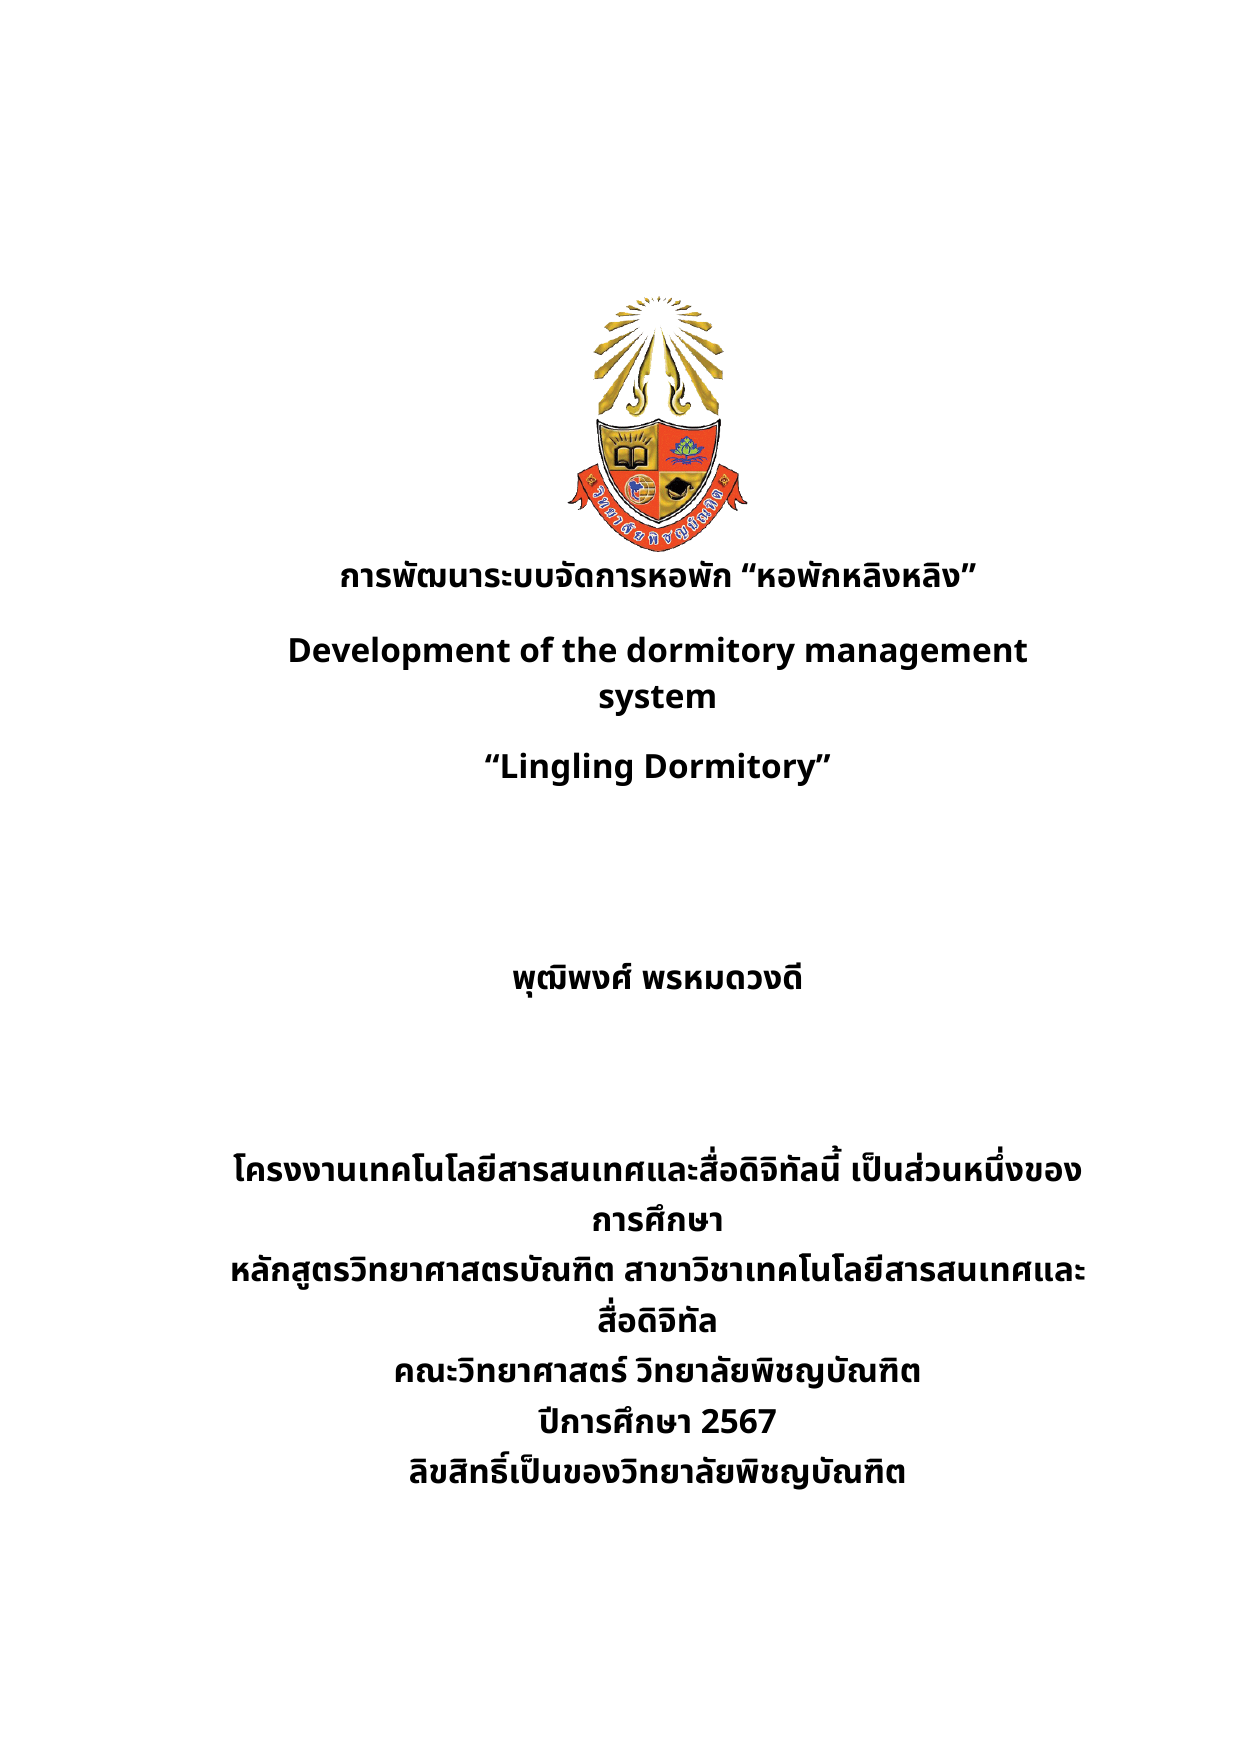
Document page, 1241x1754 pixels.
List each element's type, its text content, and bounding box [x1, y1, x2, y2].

text พุฒิพงศ์ พรหมดวงดี [225, 954, 1090, 1005]
text คณะวิทยาศาสตร์ วิทยาลัยพิชญบัณฑิต [225, 1347, 1090, 1398]
text Development of the dormitory management system [225, 627, 1090, 718]
text ลิขสิทธิ์เป็นของวิทยาลัยพิชญบัณฑิต [225, 1448, 1090, 1499]
text โครงงานเทคโนโลยีสารสนเทศและสื่อดิจิทัลนี้ เป็นส่วนหนึ่งของการศึกษา [225, 1146, 1090, 1246]
text “Lingling Dormitory” [225, 743, 1090, 788]
text การพัฒนาระบบจัดการหอพัก “หอพักหลิงหลิง” [225, 552, 1090, 602]
picture [567, 296, 748, 552]
text หลักสูตรวิทยาศาสตรบัณฑิต สาขาวิชาเทคโนโลยีสารสนเทศและสื่อดิจิทัล [225, 1246, 1090, 1347]
text ปีการศึกษา 2567 [225, 1398, 1090, 1448]
